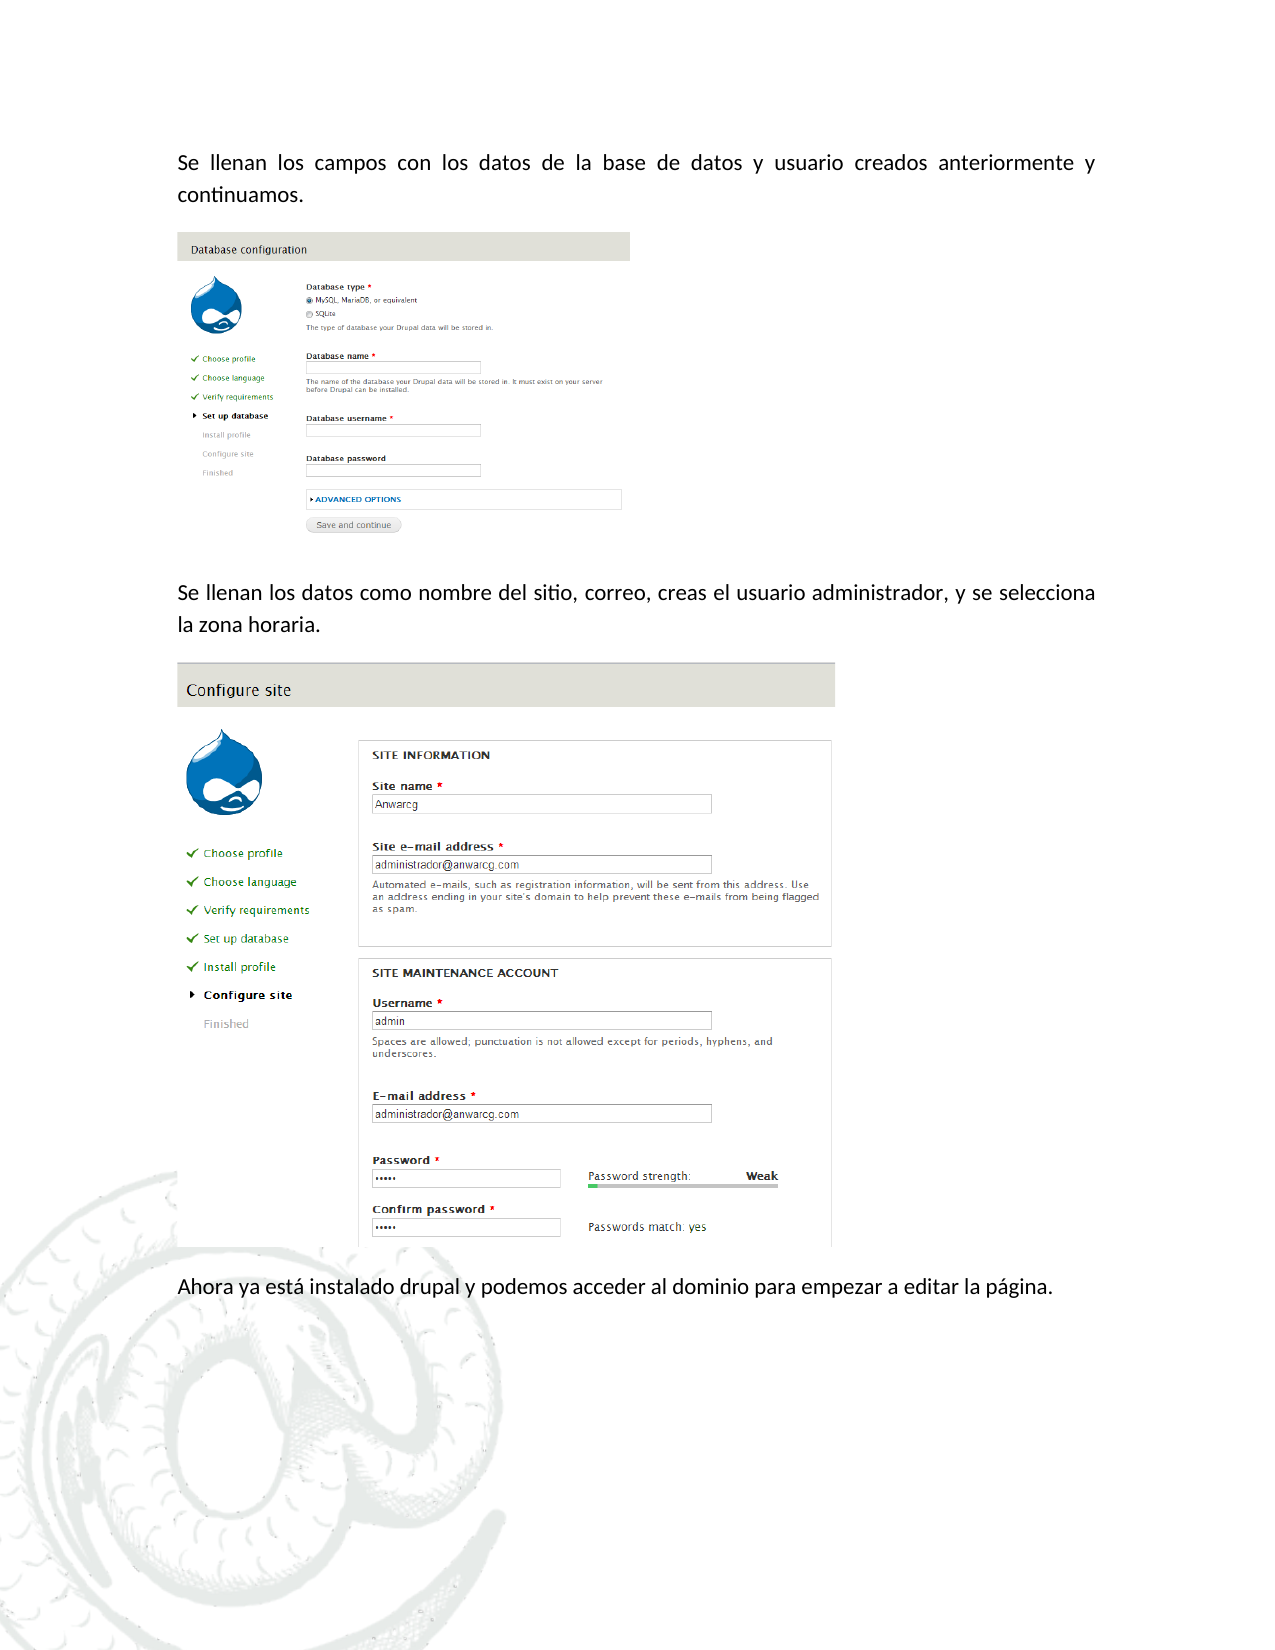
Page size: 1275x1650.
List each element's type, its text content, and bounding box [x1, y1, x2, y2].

picture [177, 232, 630, 553]
text Ahora ya está instalado drupal y podemos acceder al dominio para empezar a editar la página. [177, 1272, 1098, 1300]
text Se llenan los datos como nombre del sitio, correo, creas el usuario administrador, y se selecciona la zona horaria. [177, 578, 1098, 638]
picture [0, 662, 836, 1650]
text Se llenan los campos con los datos de la base de datos y usuario creados anteriormente y continuamos. [177, 148, 1098, 208]
